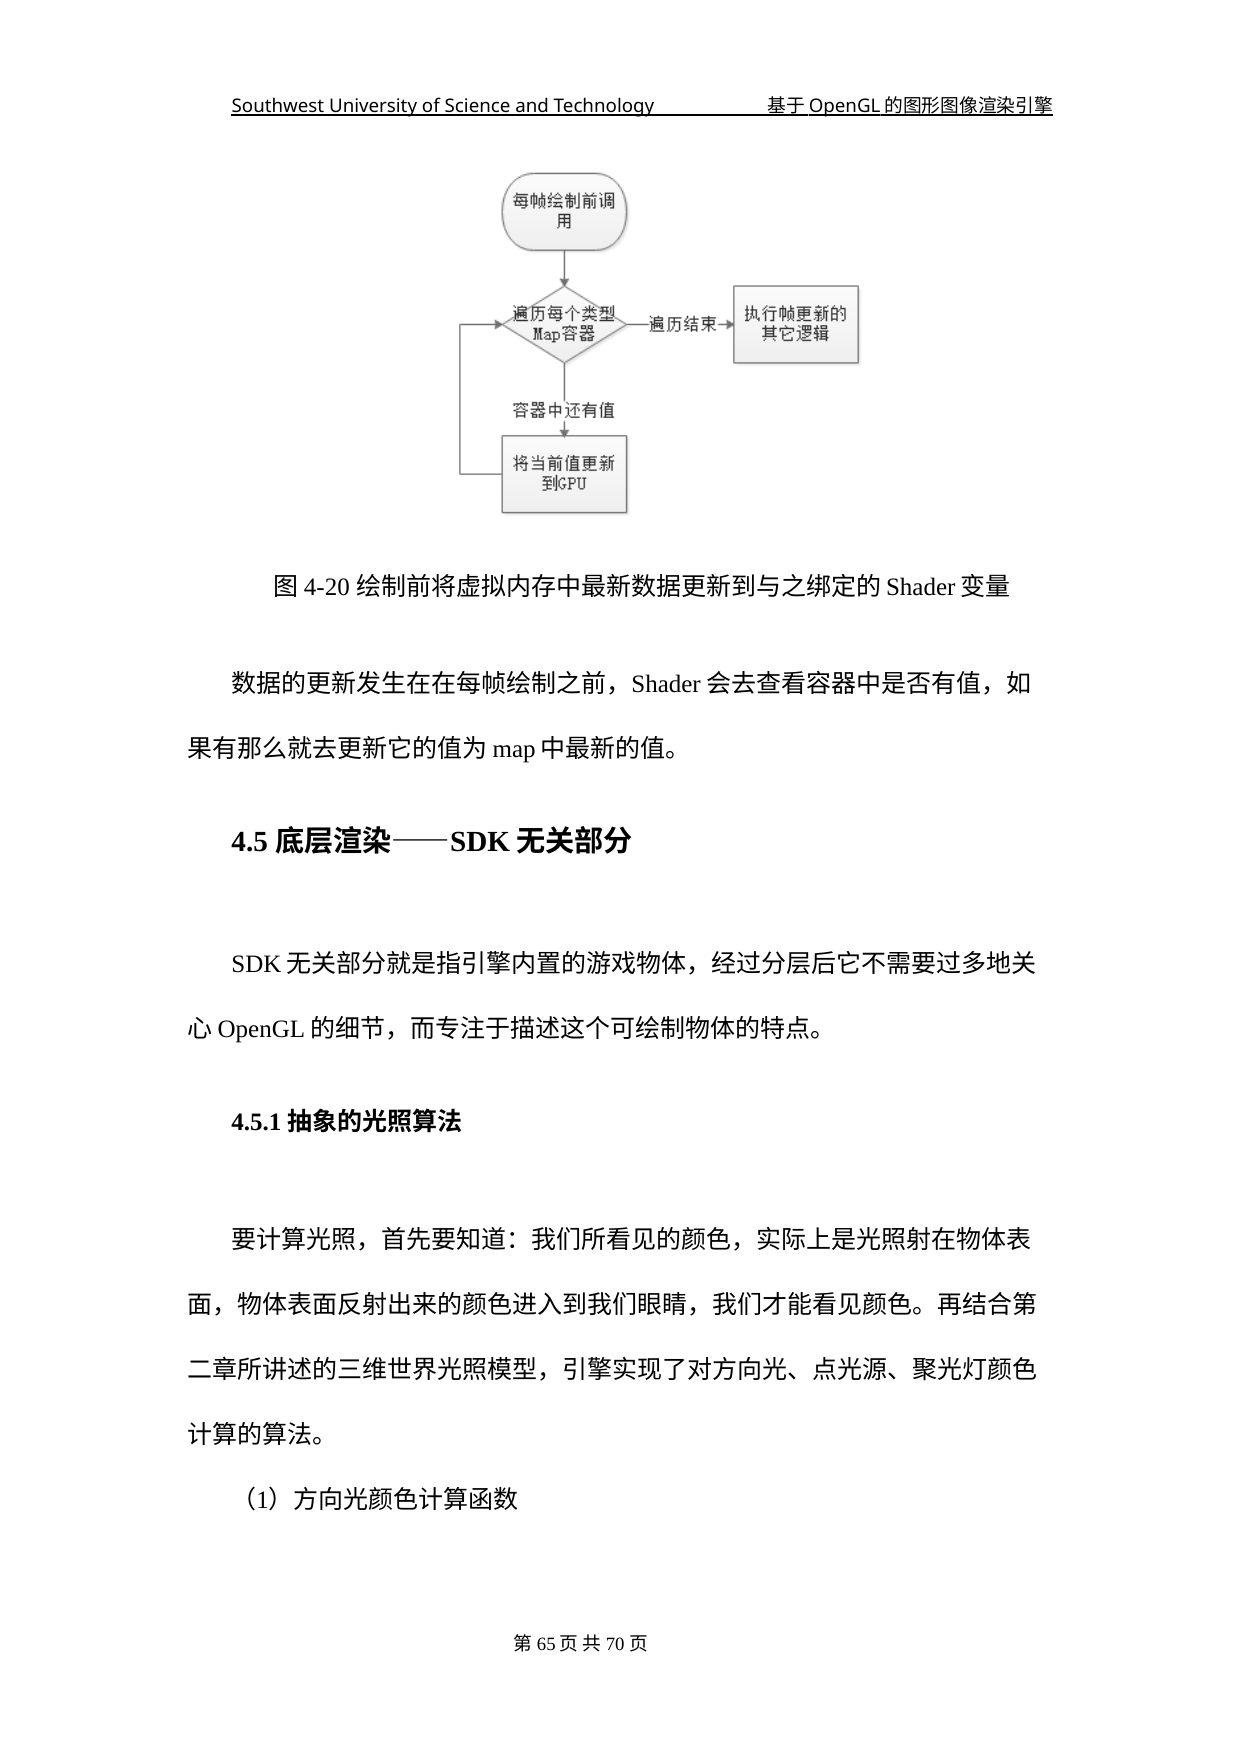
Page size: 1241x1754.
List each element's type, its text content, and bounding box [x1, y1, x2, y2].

text SDK无关部分就是指引擎内置的游戏物体，经过分层后它不需要过多地关心OpenGL的细节，而专注于描述这个可绘制物体的特点。 [187, 929, 1053, 1059]
text （1）方向光颜色计算函数 [187, 1465, 1053, 1530]
text 图4-20 绘制前将虚拟内存中最新数据更新到与之绑定的Shader变量 [187, 552, 1053, 617]
text 数据的更新发生在在每帧绘制之前，Shader会去查看容器中是否有值，如果有那么就去更新它的值为map中最新的值。 [187, 649, 1053, 779]
picture [417, 162, 867, 532]
subtitle 4.5 底层渲染——SDK无关部分 [187, 807, 1053, 872]
text 要计算光照，首先要知道：我们所看见的颜色，实际上是光照射在物体表面，物体表面反射出来的颜色进入到我们眼睛，我们才能看见颜色。再结合第二章所讲述的三维世界光照模型，引擎实现了对方向光、点光源、聚光灯颜色计算的算法。 [187, 1205, 1053, 1465]
subtitle 4.5.1 抽象的光照算法 [187, 1087, 1053, 1152]
